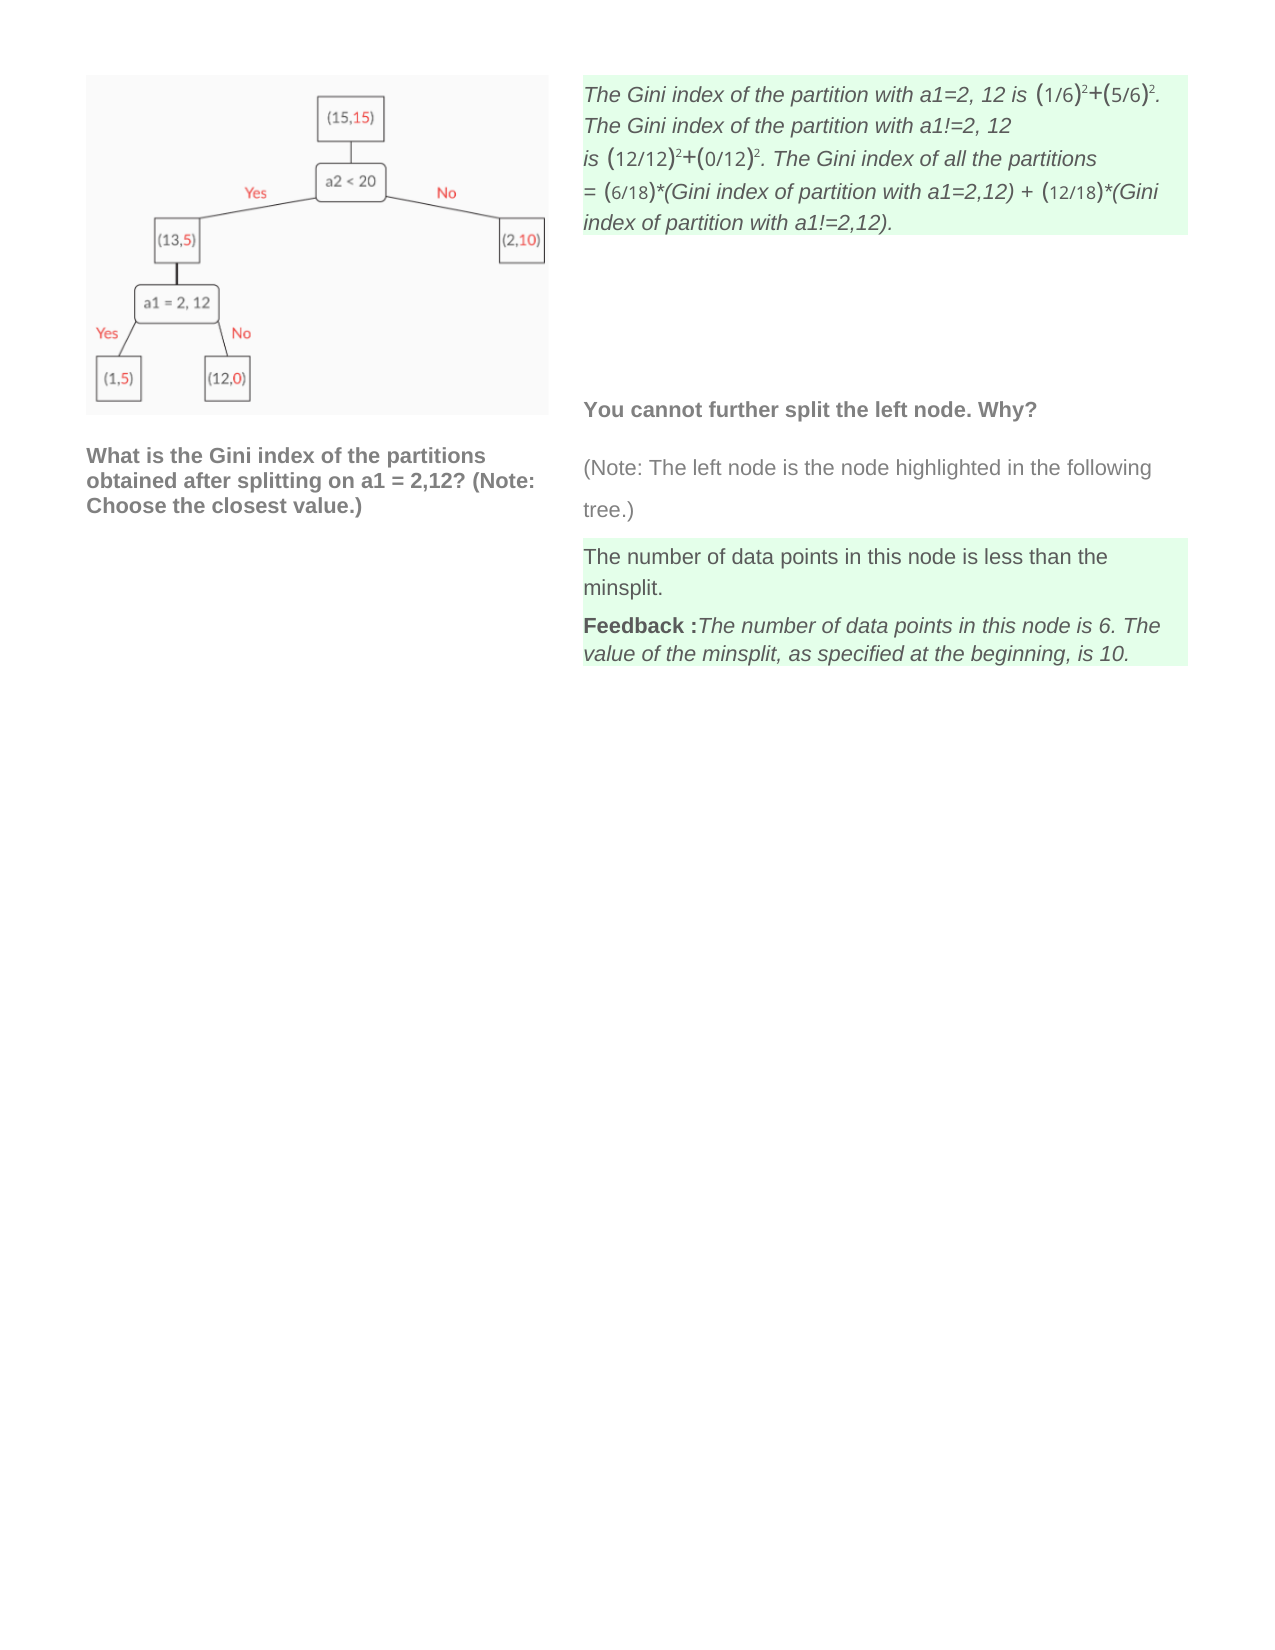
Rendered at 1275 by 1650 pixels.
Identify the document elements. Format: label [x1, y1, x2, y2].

table_header [572, 75, 1199, 703]
picture [86, 75, 549, 415]
table_header [75, 75, 572, 703]
